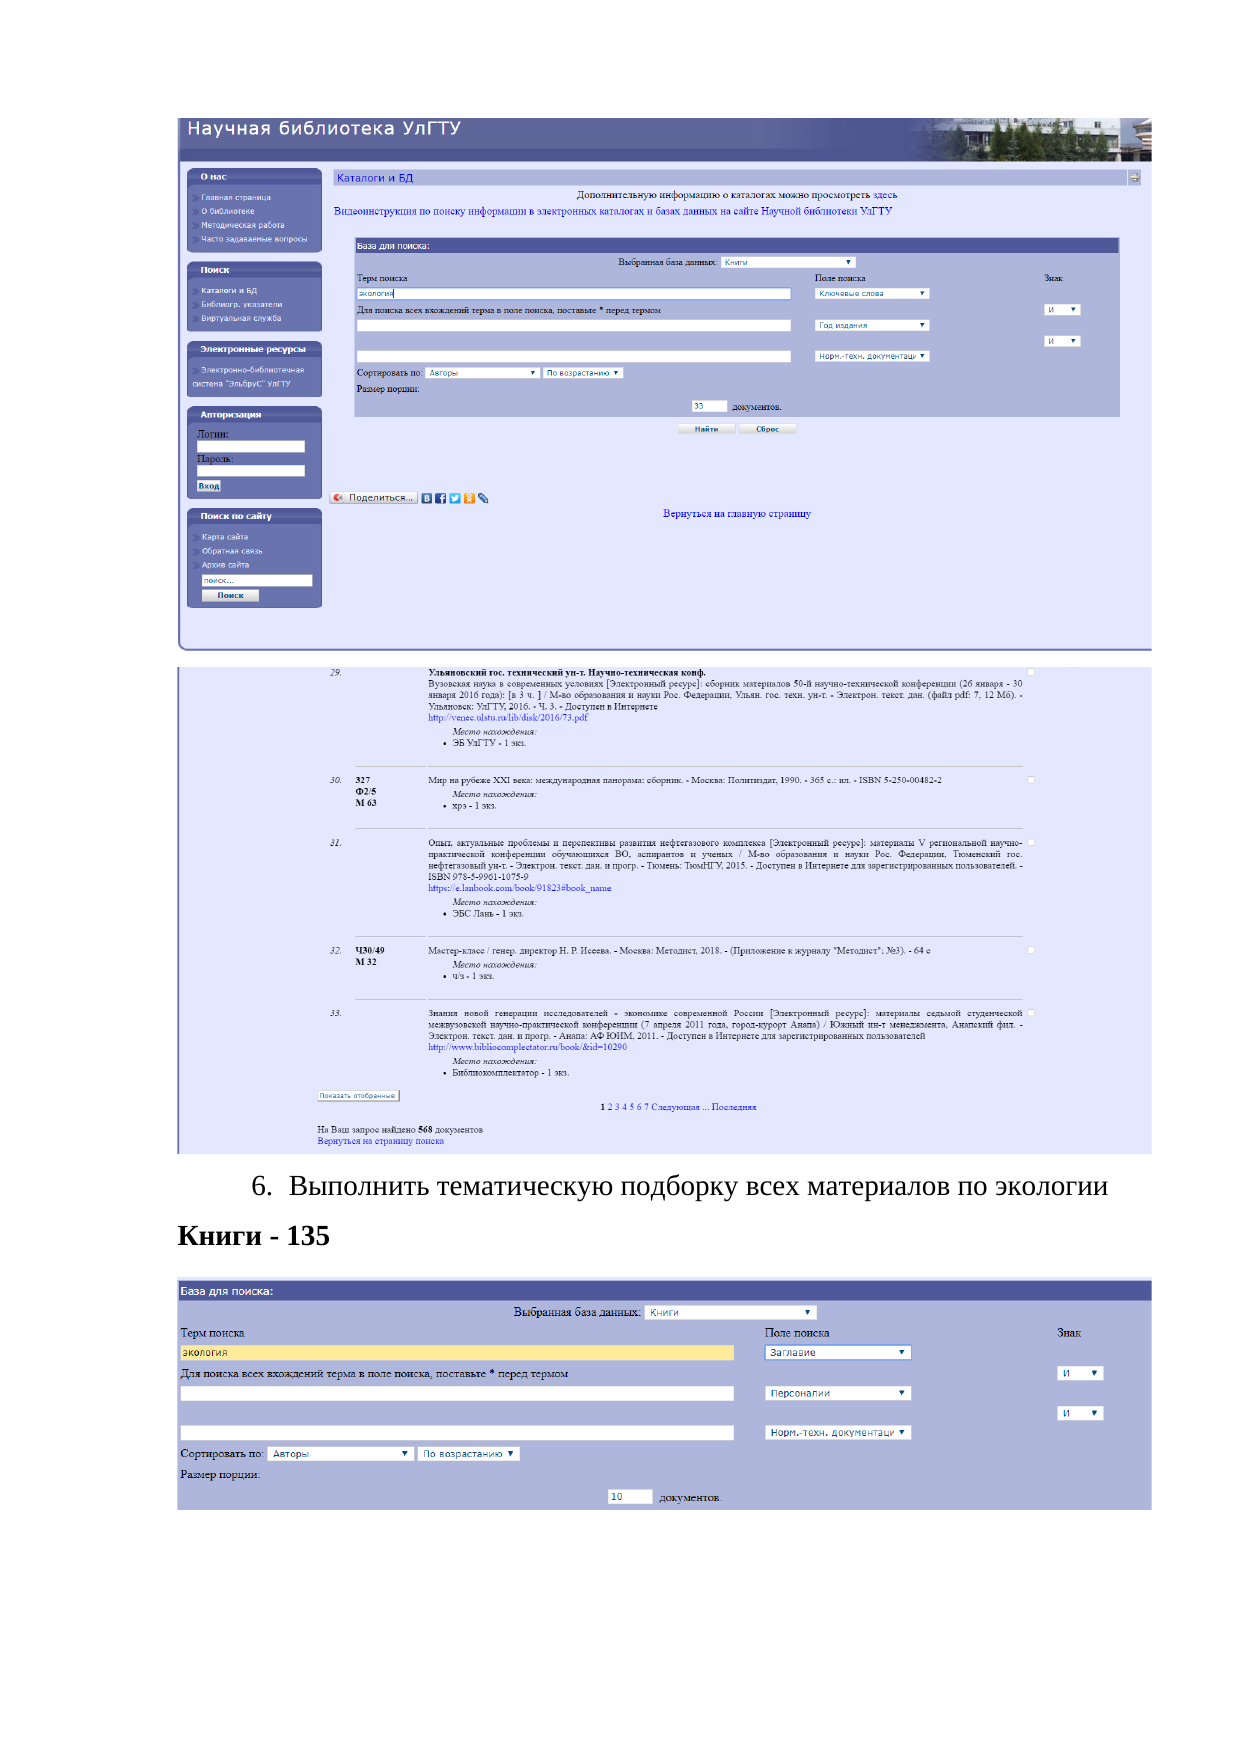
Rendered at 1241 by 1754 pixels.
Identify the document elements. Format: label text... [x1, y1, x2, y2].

picture [177, 667, 1152, 1154]
picture [177, 118, 1152, 653]
text Книги - 135 [177, 1218, 1152, 1252]
list Выполнить тематическую подборку всех материалов по экологии [251, 1168, 1152, 1201]
picture [177, 1277, 1152, 1510]
